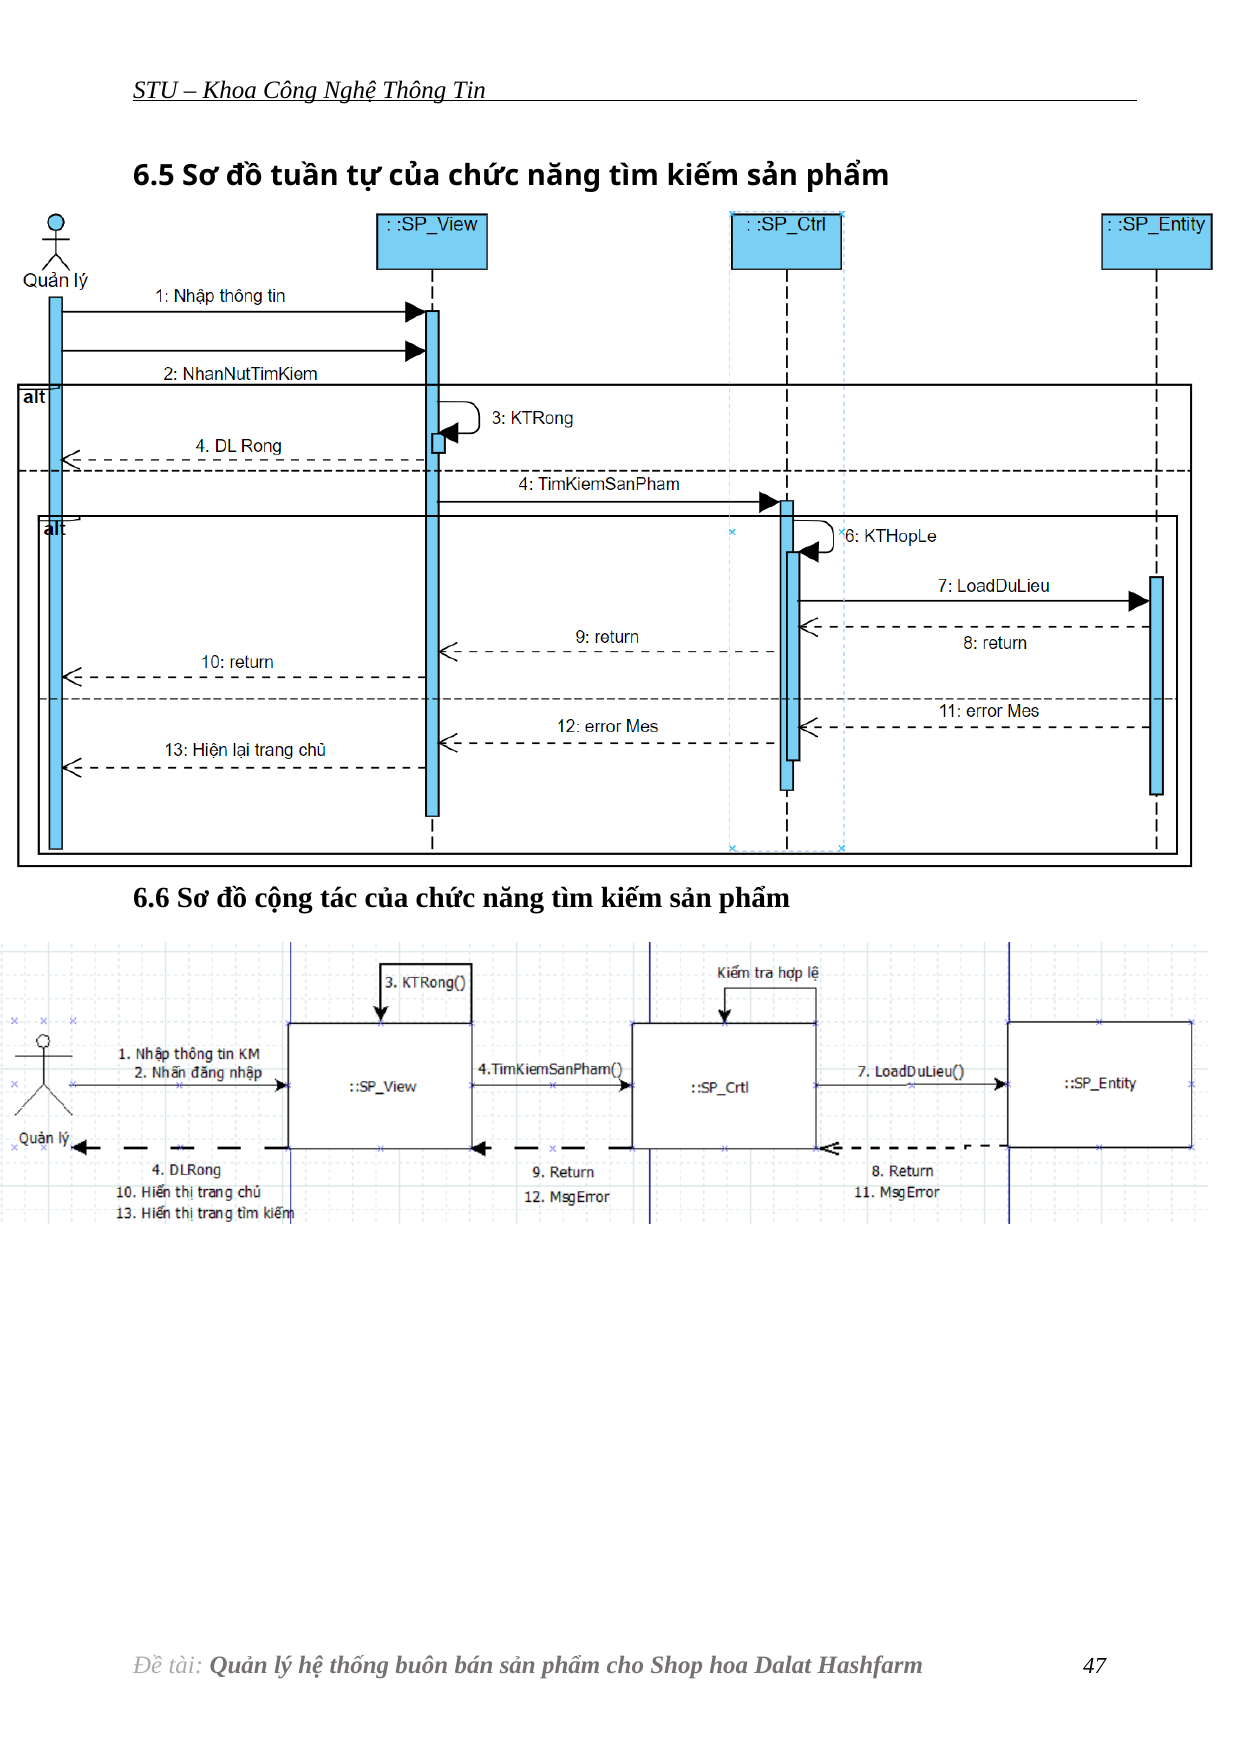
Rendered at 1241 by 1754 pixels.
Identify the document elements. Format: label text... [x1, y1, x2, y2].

picture [0, 942, 1208, 1224]
picture [3, 204, 1220, 876]
text 6.6 Sơ đồ cộng tác của chức năng tìm kiếm sản phẩm [133, 880, 1090, 914]
subtitle 6.5 Sơ đồ tuần tự của chức năng tìm kiếm sản phẩm [133, 154, 1090, 194]
